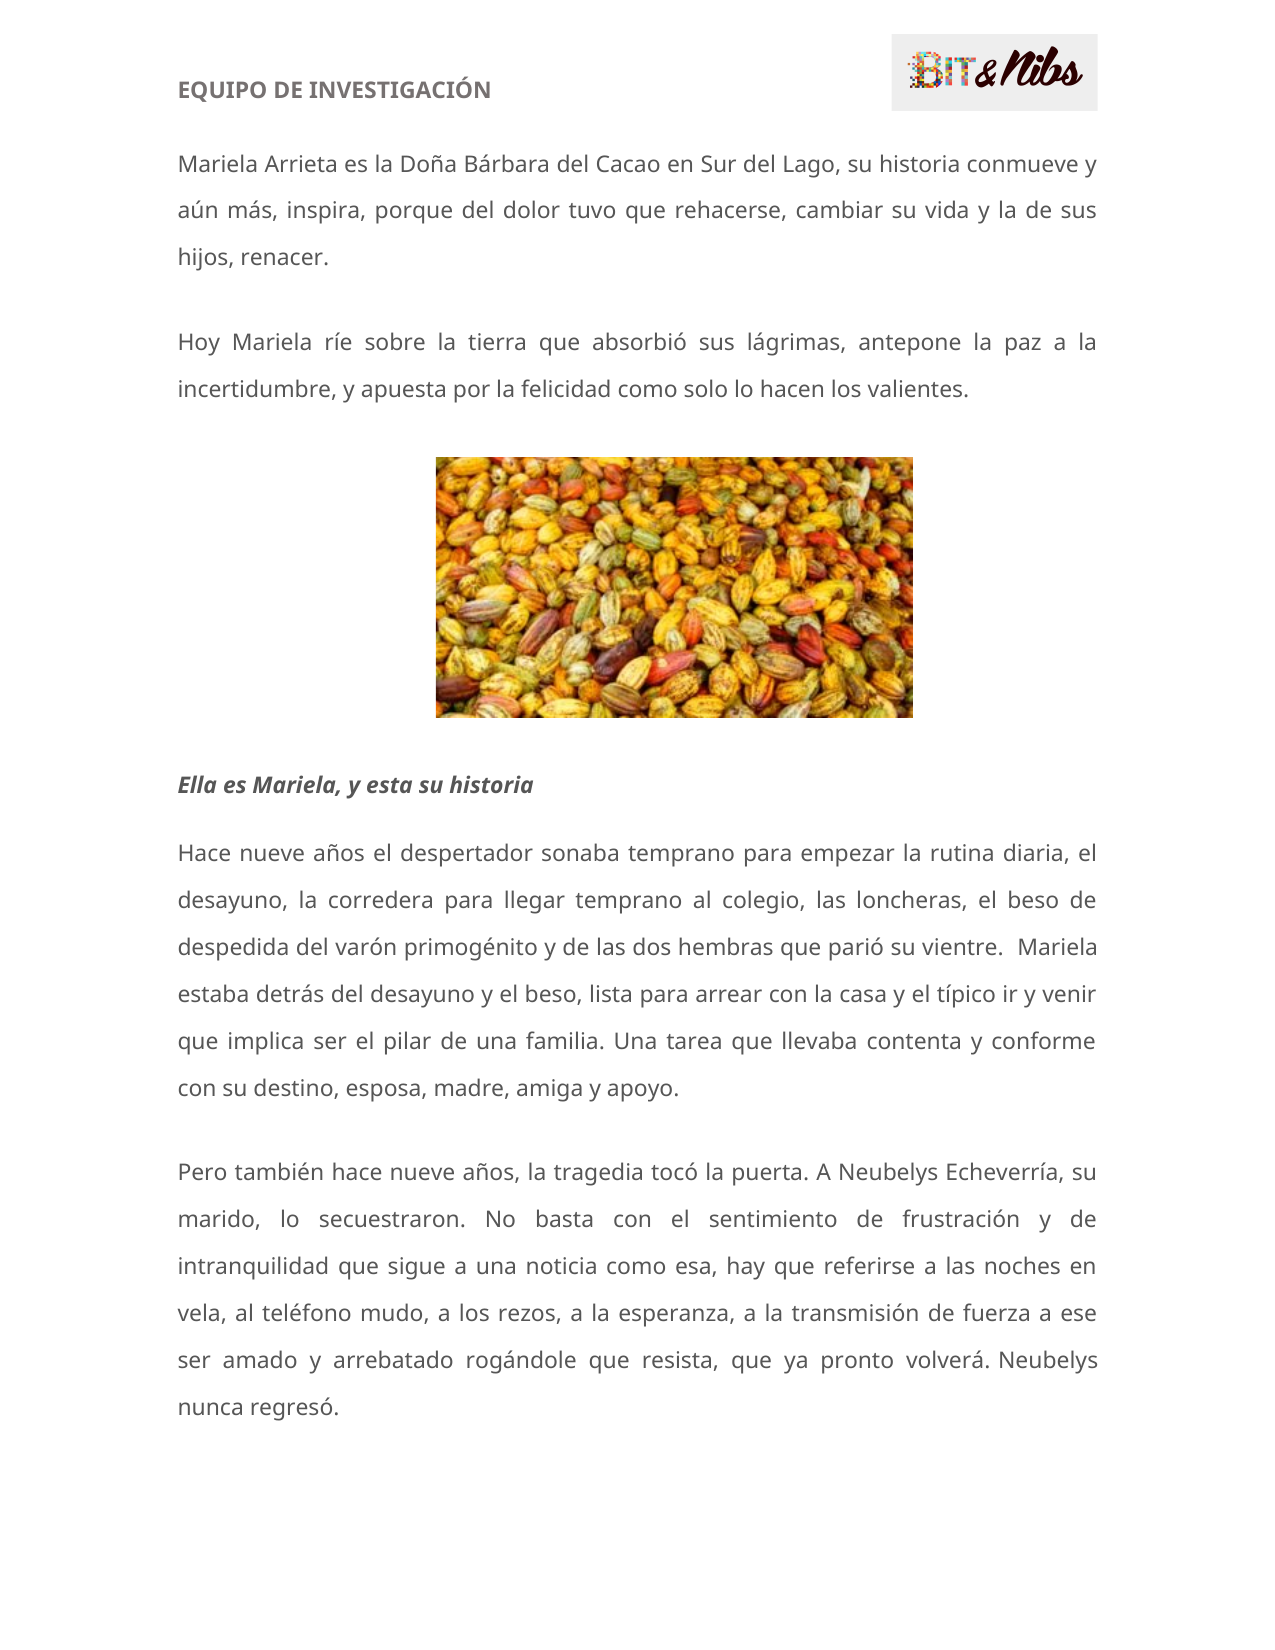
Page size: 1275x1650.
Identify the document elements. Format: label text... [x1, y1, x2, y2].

picture [435, 457, 913, 718]
text Hace nueve años el despertador sonaba temprano para empezar la rutina diaria, el desayuno, la corredera para llegar temprano al colegio, las loncheras, el beso de despedida del varón primogénito y de las dos hembras que parió su vientre. Mariela estaba detrás del desayuno y el beso, lista para arrear con la casa y el típico ir y venir que implica ser el pilar de una familia. Una tarea que llevaba contenta y conforme con su destino, esposa, madre, amiga y apoyo. [177, 837, 1098, 1103]
text Pero también hace nueve años, la tragedia tocó la puerta. A Neubelys Echeverría, su marido, lo secuestraron. No basta con el sentimiento de frustración y de intranquilidad que sigue a una noticia como esa, hay que referirse a las noches en vela, al teléfono mudo, a los rezos, a la esperanza, a la transmisión de fuerza a ese ser amado y arrebatado rogándole que resista, que ya pronto volverá. Neubelys nunca regresó. [177, 1156, 1098, 1422]
text Mariela Arrieta es la Doña Bárbara del Cacao en Sur del Lago, su historia conmueve y aún más, inspira, porque del dolor tuvo que rehacerse, cambiar su vida y la de sus hijos, renacer. [177, 148, 1098, 273]
text Hoy Mariela ríe sobre la tierra que absorbió sus lágrimas, antepone la paz a la incertidumbre, y apuesta por la felicidad como solo lo hacen los valientes. [177, 326, 1098, 404]
picture [891, 34, 1098, 111]
subtitle Ella es Mariela, y esta su historia [177, 769, 1098, 800]
